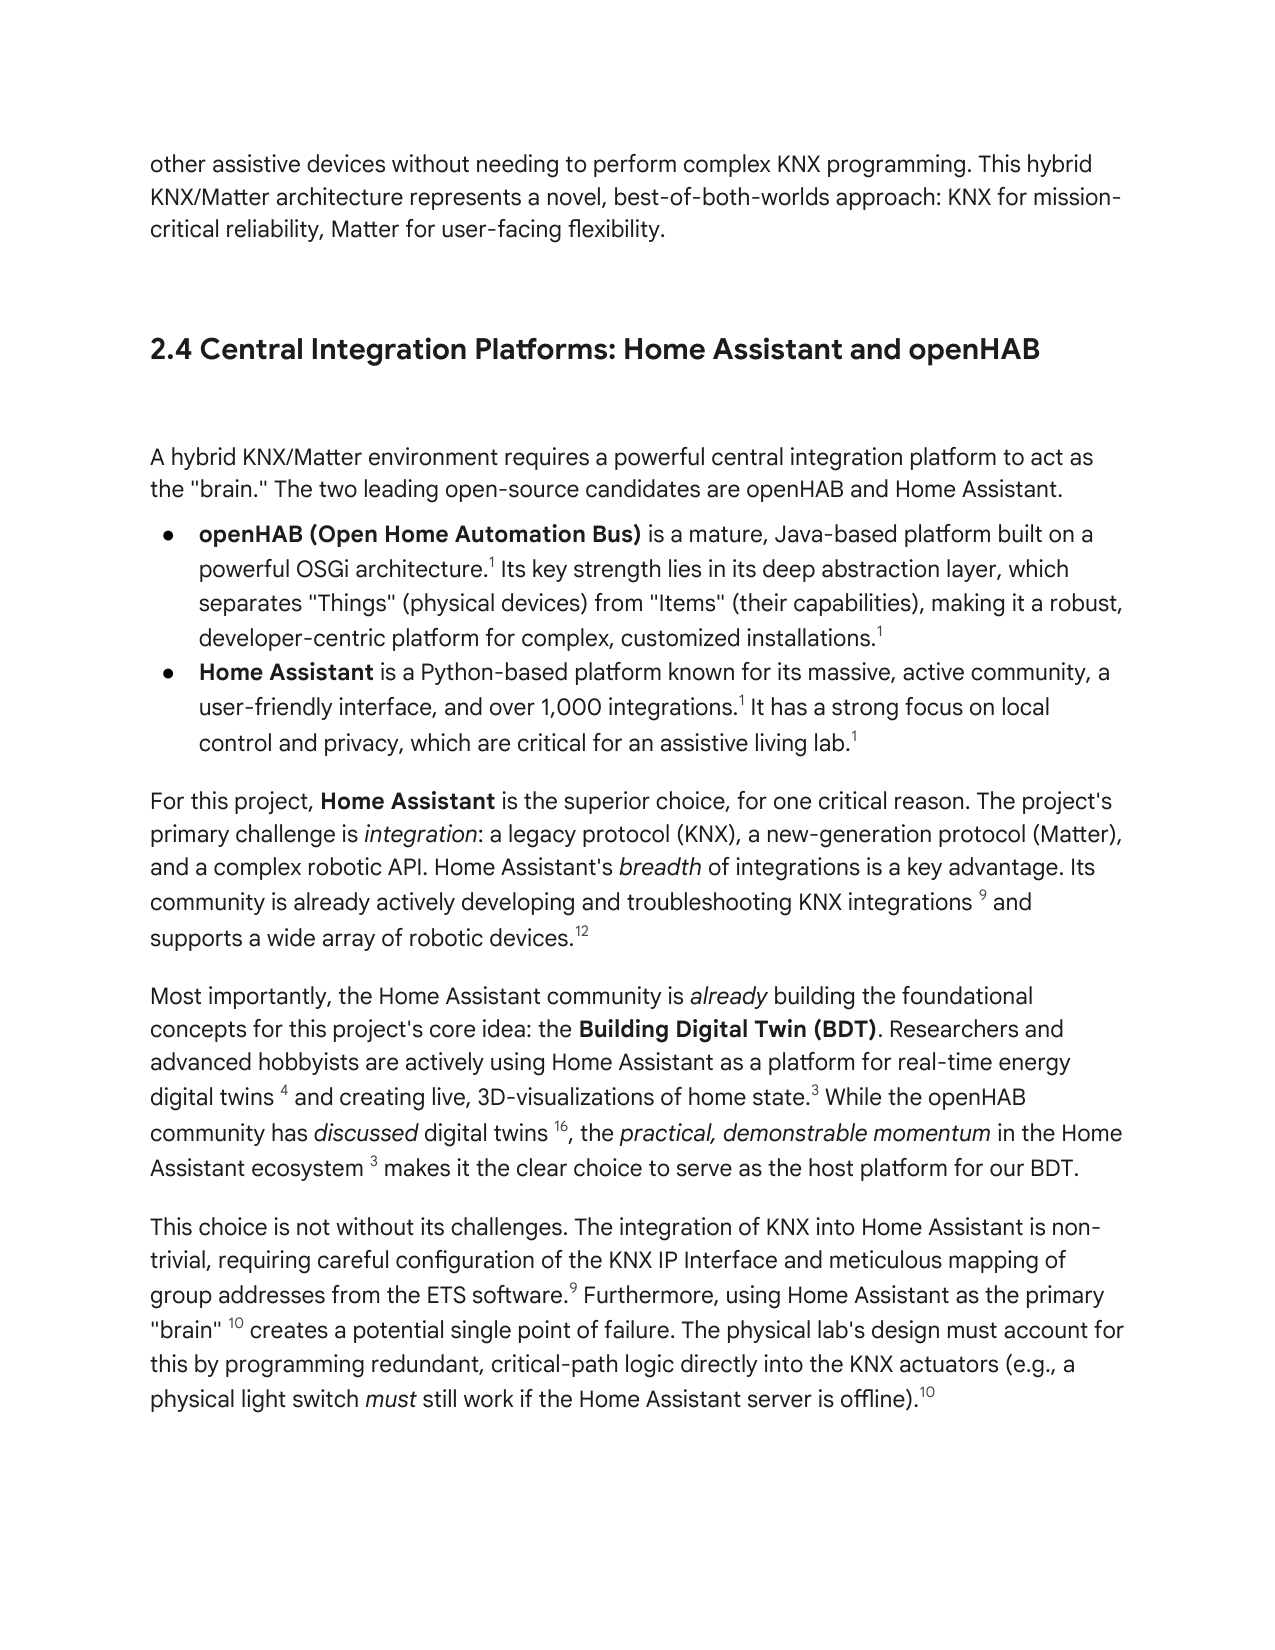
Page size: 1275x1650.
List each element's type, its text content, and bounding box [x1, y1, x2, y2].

list openHAB (Open Home Automation Bus) is a mature, Java-based platform built on a powerful OSGi architecture.1 Its key strength lies in its deep abstraction layer, which separates "Things" (physical devices) from "Items" (their capabilities), making it a robust, developer-centric platform for complex, customized installations.1 [161, 521, 1125, 653]
text This choice is not without its challenges. The integration of KNX into Home Assistant is non-trivial, requiring careful configuration of the KNX IP Interface and meticulous mapping of group addresses from the ETS software.9 Furthermore, using Home Assistant as the primary "brain" 10 creates a potential single point of failure. The physical lab's design must account for this by programming redundant, critical-path logic directly into the KNX actuators (e.g., a physical light switch must still work if the Home Assistant server is offline).10 [150, 1213, 1125, 1414]
list Home Assistant is a Python-based platform known for its massive, active community, a user-friendly interface, and over 1,000 integrations.1 It has a strong focus on local control and privacy, which are critical for an assistive living lab.1 [161, 658, 1125, 758]
text A hybrid KNX/Matter environment requires a powerful central integration platform to act as the "brain." The two leading open-source candidates are openHAB and Home Assistant. [150, 443, 1125, 504]
subtitle 2.4 Central Integration Platforms: Home Assistant and openHAB [150, 331, 1125, 367]
text For this project, Home Assistant is the superior choice, for one critical reason. The project's primary challenge is integration: a legacy protocol (KNX), a new-generation protocol (Matter), and a complex robotic API. Home Assistant's breadth of integrations is a key advantage. Its community is already actively developing and troubleshooting KNX integrations 9 and supports a wide array of robotic devices.12 [150, 787, 1125, 953]
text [150, 150, 1125, 244]
text Most importantly, the Home Assistant community is already building the foundational concepts for this project's core idea: the Building Digital Twin (BDT). Researchers and advanced hobbyists are actively using Home Assistant as a platform for real-time energy digital twins 4 and creating live, 3D-visualizations of home state.3 While the openHAB community has discussed digital twins 16, the practical, demonstrable momentum in the Home Assistant ecosystem 3 makes it the clear choice to serve as the host platform for our BDT. [150, 982, 1125, 1184]
